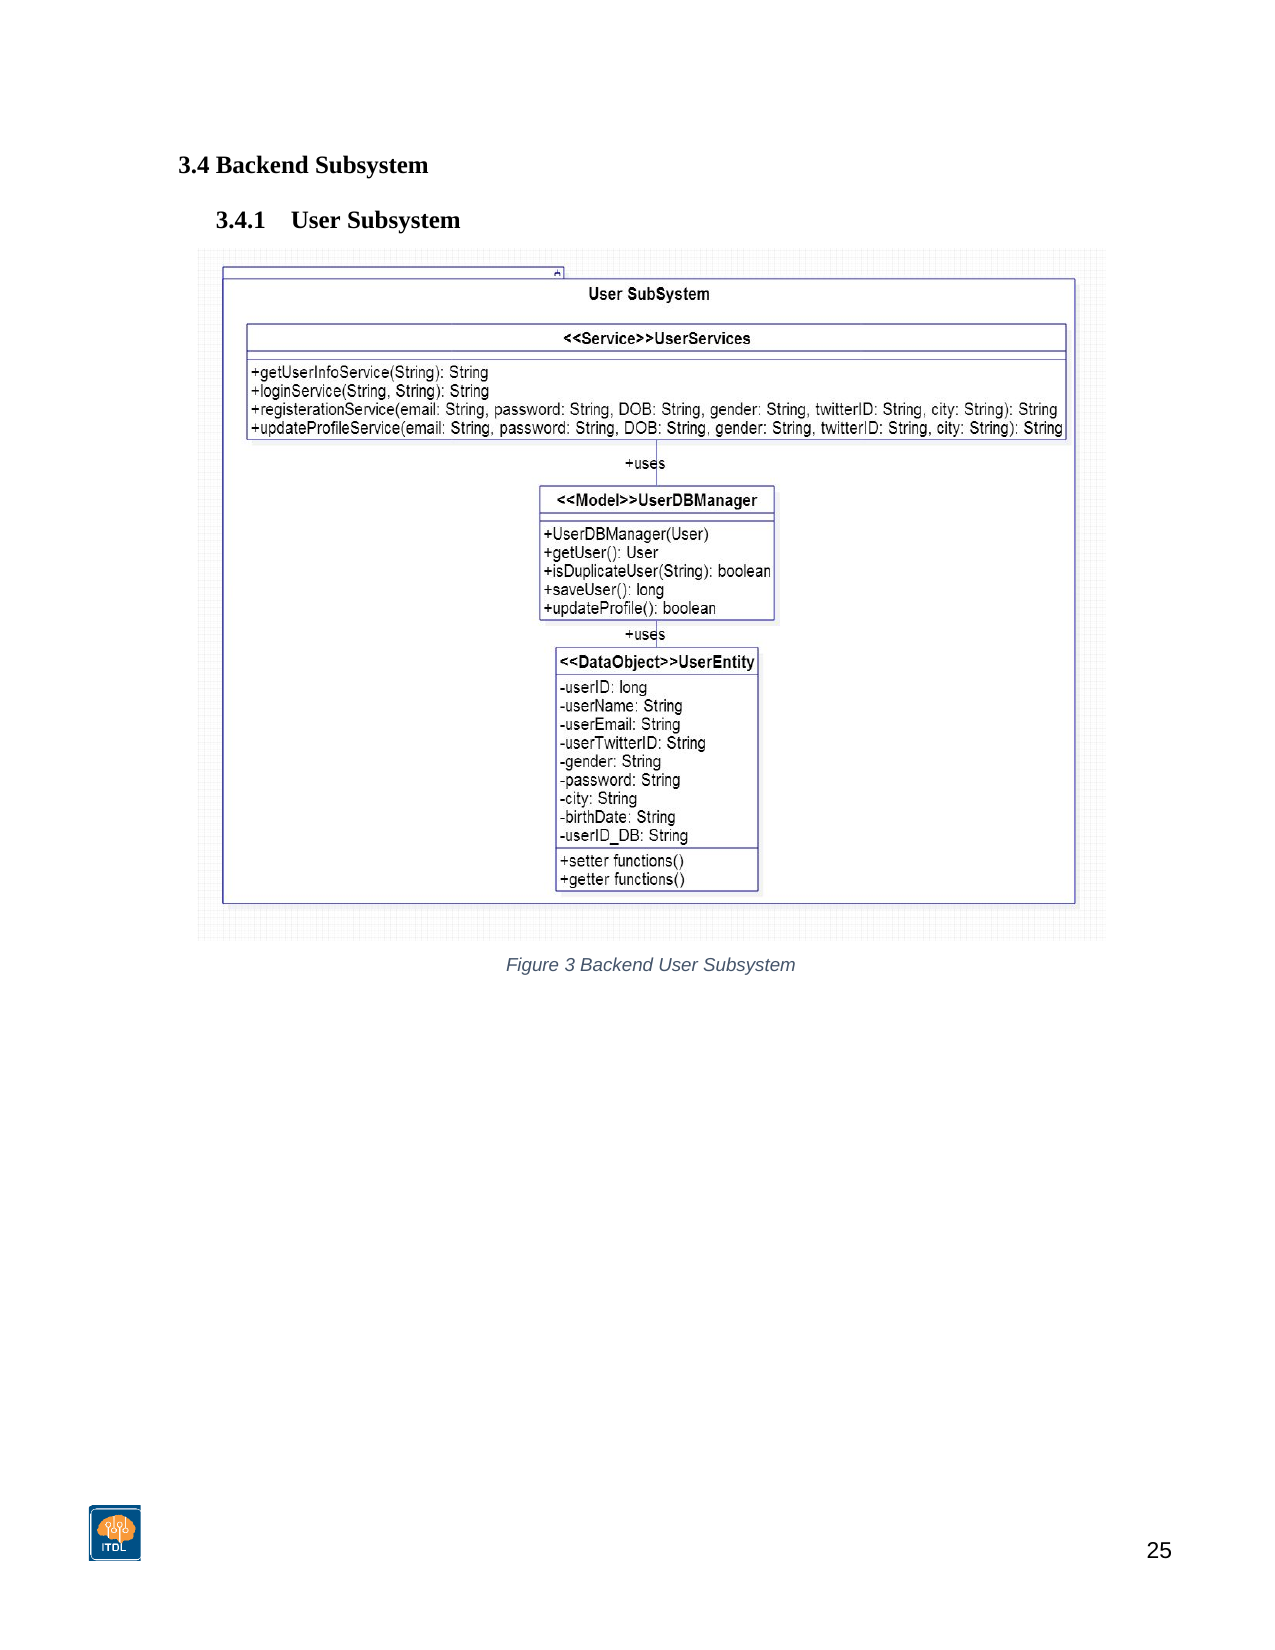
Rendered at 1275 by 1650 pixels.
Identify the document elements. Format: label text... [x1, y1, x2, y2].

list User Subsystem [216, 206, 1125, 234]
picture [87, 1505, 141, 1559]
subtitle Backend Subsystem [178, 150, 1125, 179]
text Figure 3 Backend User Subsystem [178, 953, 1125, 975]
picture [197, 248, 1106, 941]
